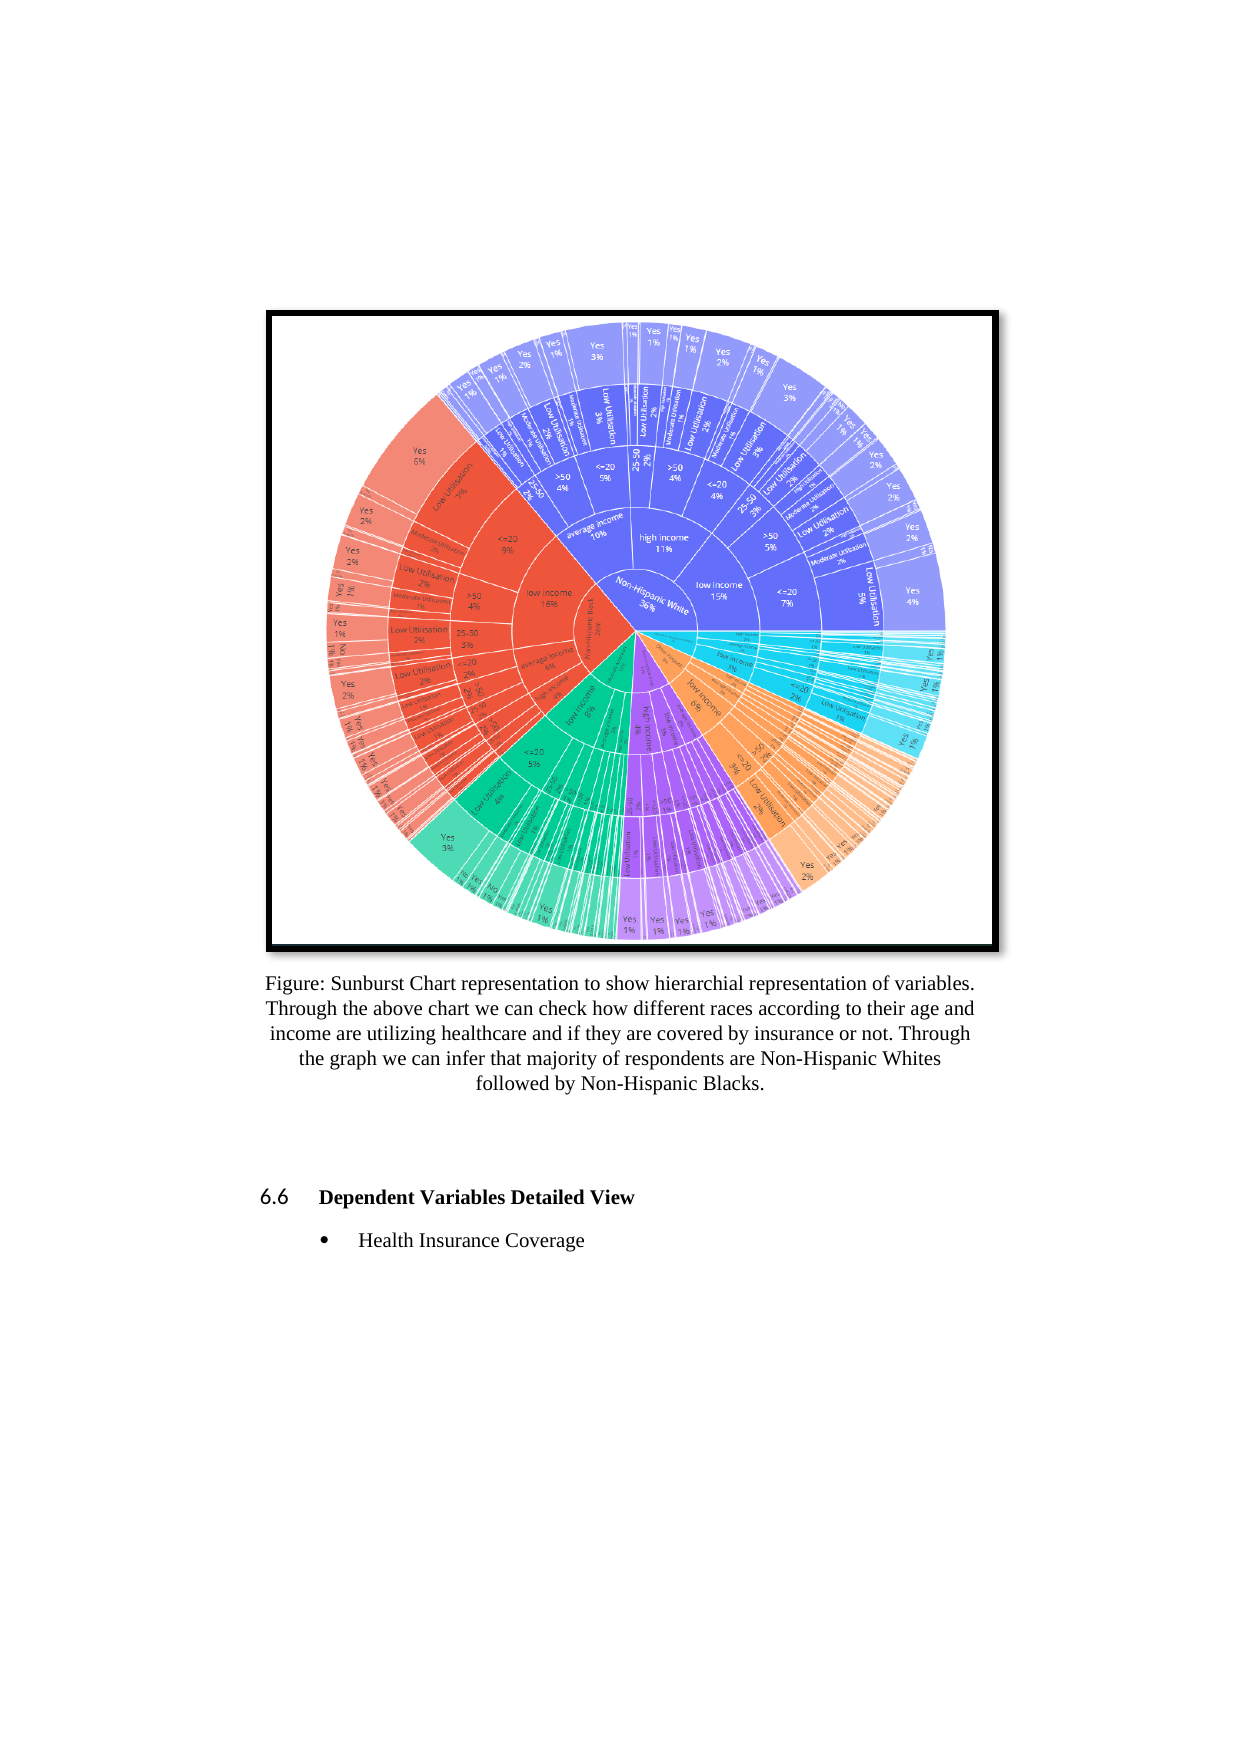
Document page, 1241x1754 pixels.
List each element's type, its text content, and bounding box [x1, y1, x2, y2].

subtitle Dependent Variables Detailed View [259, 1182, 981, 1210]
picture [272, 316, 992, 946]
text Figure: Sunburst Chart representation to show hierarchial representation of variables. Through the above chart we can check how different races according to their age and income are utilizing healthcare and if they are covered by insurance or not. Through the graph we can infer that majority of respondents are Non-Hispanic Whites followed by Non-Hispanic Blacks. [259, 969, 981, 1094]
list Health Insurance Coverage [321, 1227, 981, 1252]
